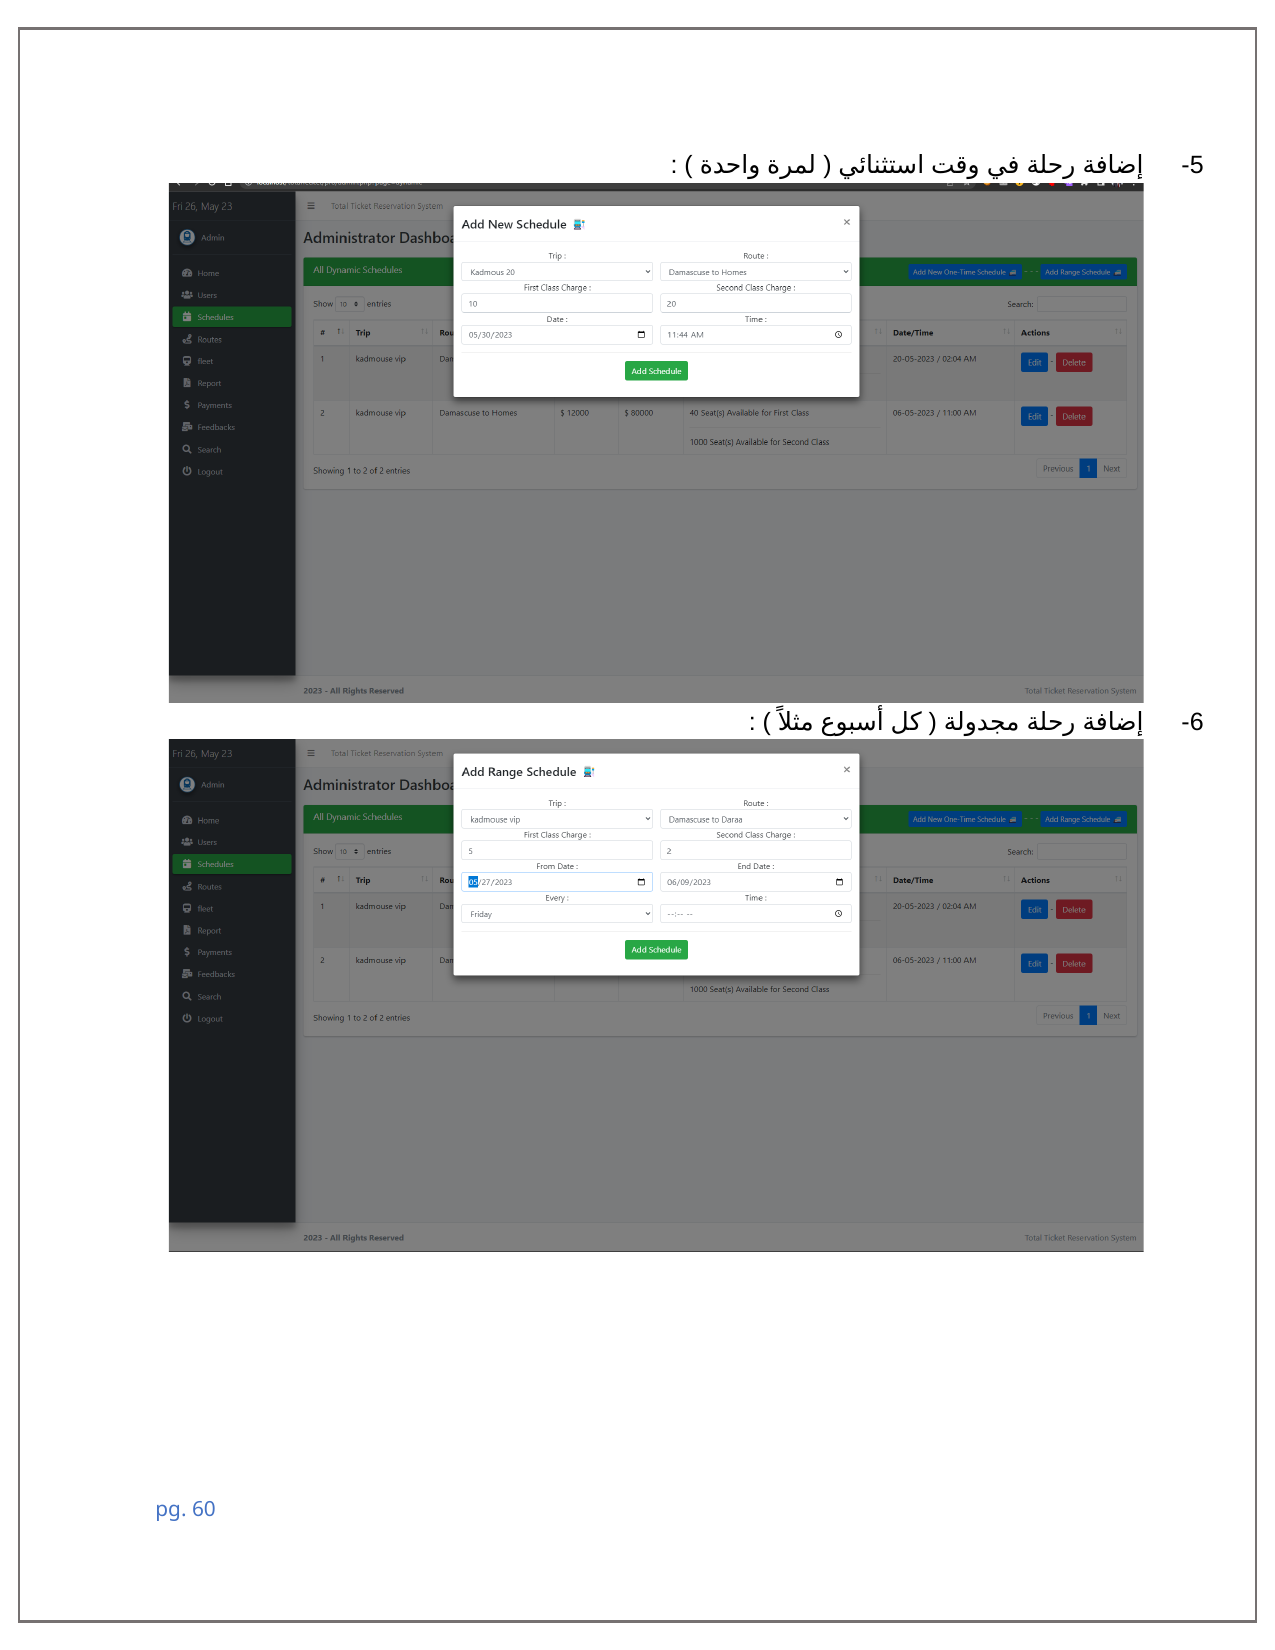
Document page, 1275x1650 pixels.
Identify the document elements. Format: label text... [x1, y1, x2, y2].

list إضافة رحلة في وقت استثنائي ( لمرة واحدة ) : [150, 150, 1181, 179]
list إضافة رحلة مجدولة ( كل أسبوع مثلاً ) : [150, 706, 1181, 735]
